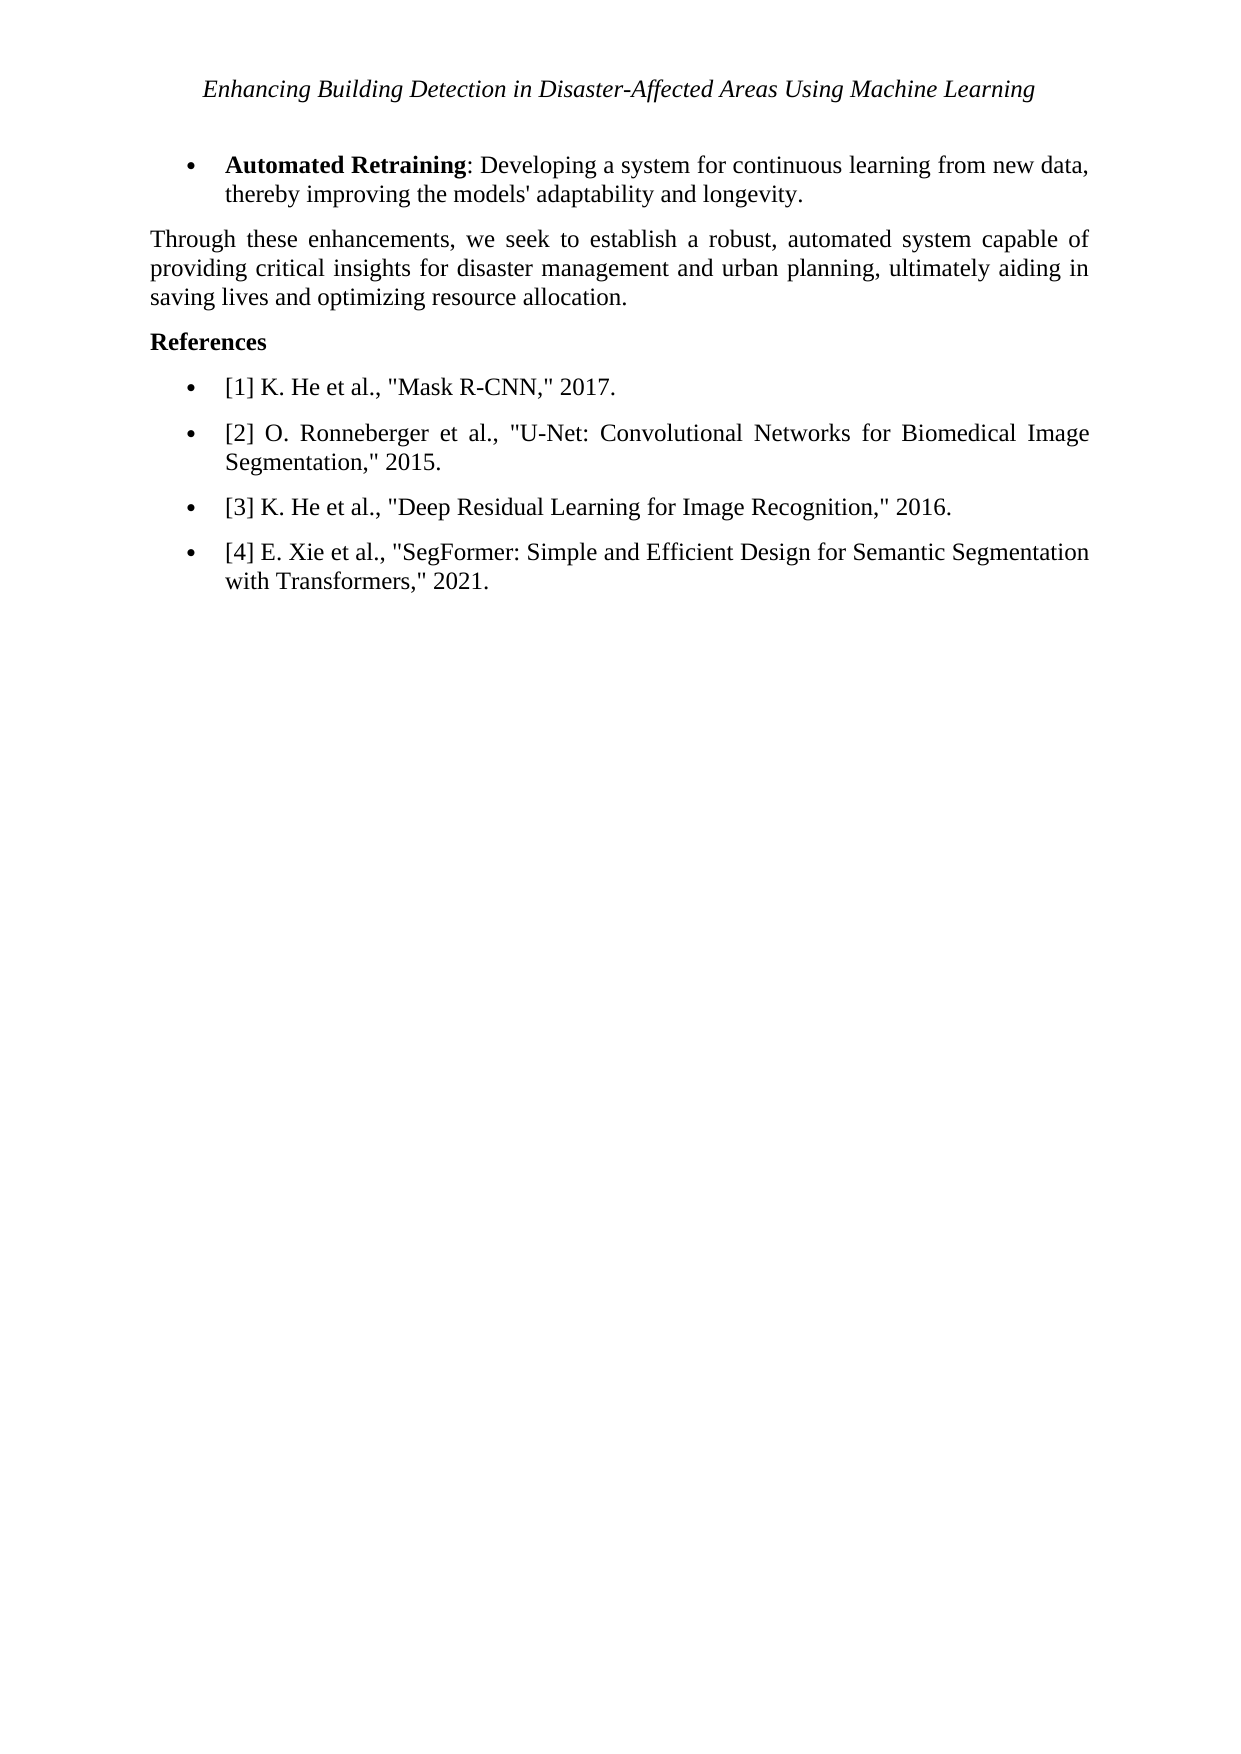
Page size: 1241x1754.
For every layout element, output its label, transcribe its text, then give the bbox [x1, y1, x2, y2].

list [1] K. He et al., "Mask R-CNN," 2017. [187, 372, 1090, 401]
list Automated Retraining: Developing a system for continuous learning from new data, thereby improving the models' adaptability and longevity. [187, 150, 1090, 207]
list [2] O. Ronneberger et al., "U-Net: Convolutional Networks for Biomedical Image Segmentation," 2015. [187, 418, 1090, 475]
text References [150, 327, 1090, 356]
text Through these enhancements, we seek to establish a robust, automated system capable of providing critical insights for disaster management and urban planning, ultimately aiding in saving lives and optimizing resource allocation. [150, 224, 1090, 310]
list [4] E. Xie et al., "SegFormer: Simple and Efficient Design for Semantic Segmentation with Transformers," 2021. [187, 537, 1090, 595]
list [3] K. He et al., "Deep Residual Learning for Image Recognition," 2016. [187, 492, 1090, 521]
